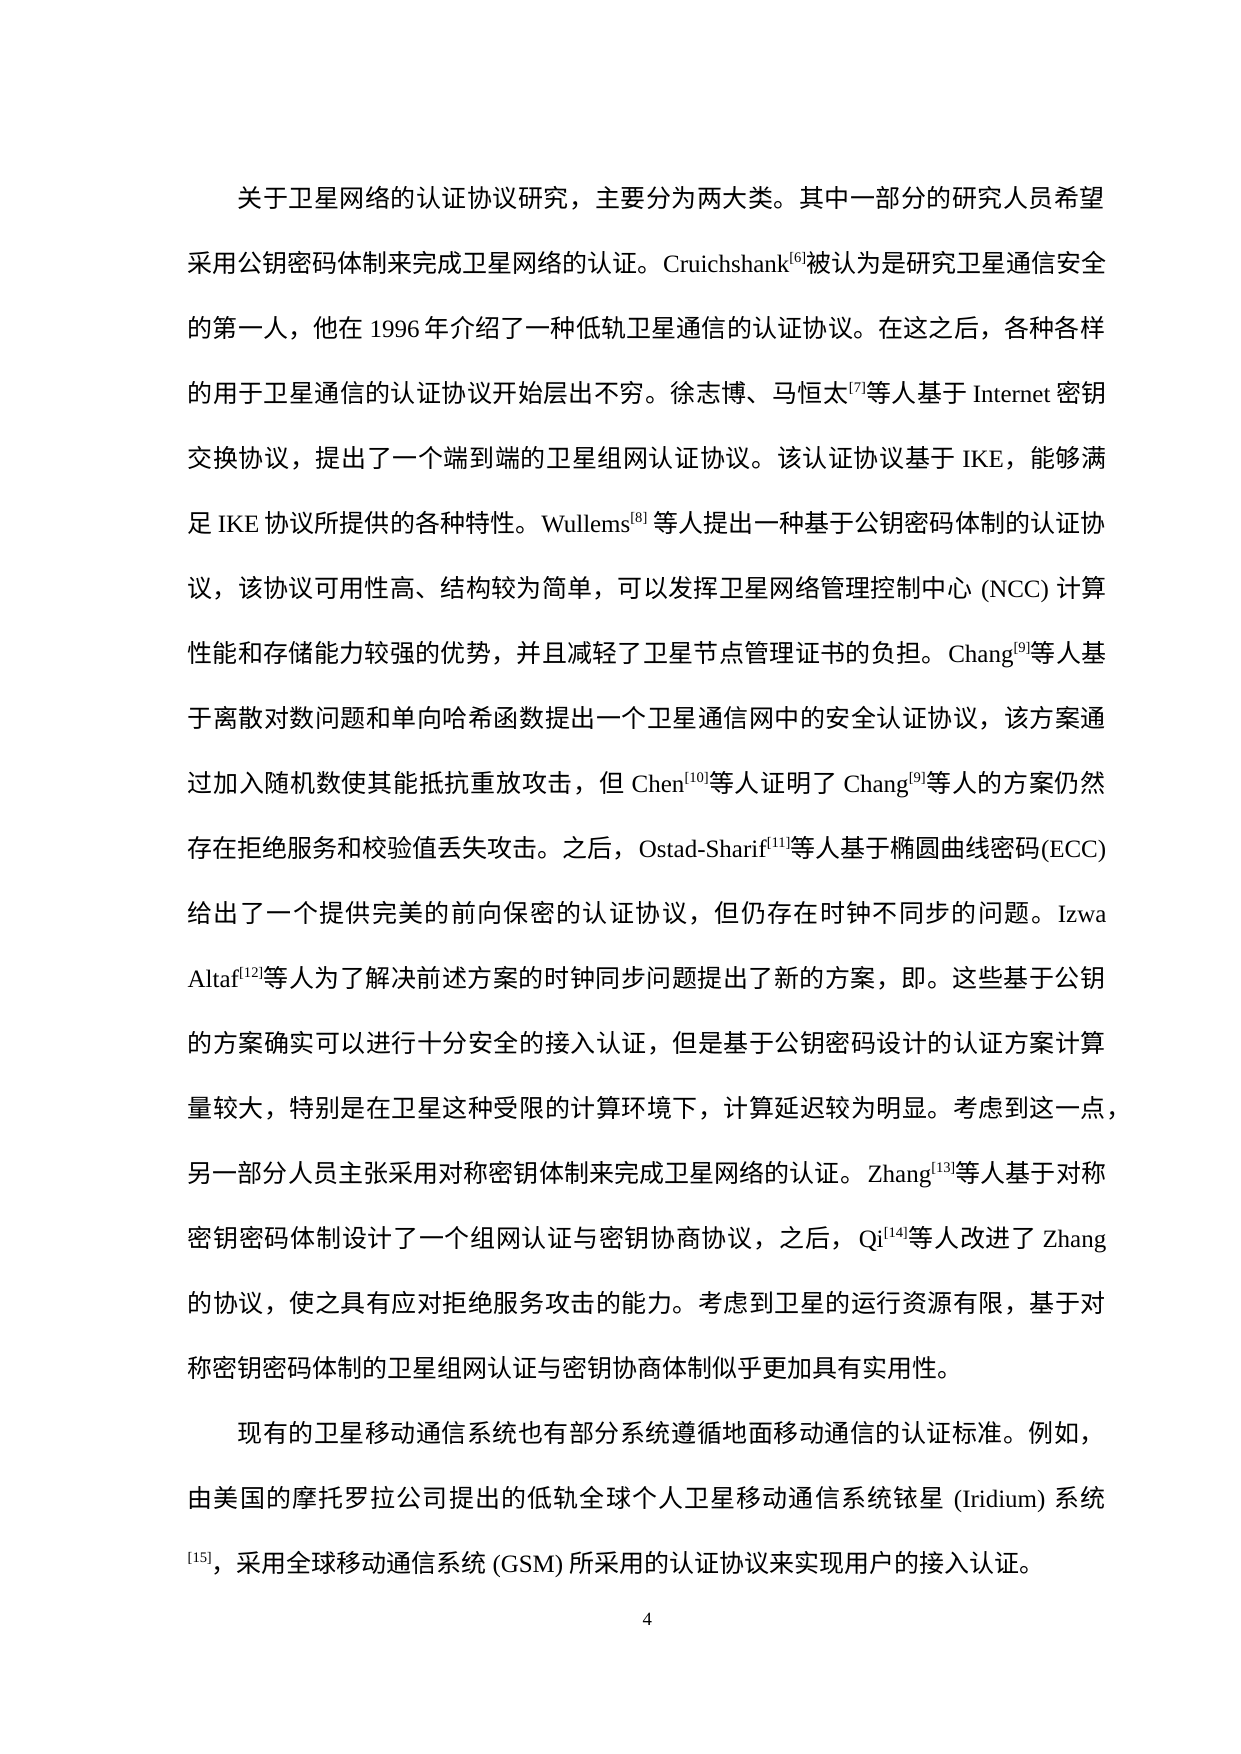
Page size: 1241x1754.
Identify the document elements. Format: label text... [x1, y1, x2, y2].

text 关于卫星网络的认证协议研究，主要分为两大类。其中一部分的研究人员希望采用公钥密码体制来完成卫星网络的认证。Cruichshank[6]被认为是研究卫星通信安全的第一人，他在1996年介绍了一种低轨卫星通信的认证协议。在这之后，各种各样的用于卫星通信的认证协议开始层出不穷。徐志博、马恒太[7]等人基于Internet密钥交换协议，提出了一个端到端的卫星组网认证协议。该认证协议基于IKE，能够满足IKE协议所提供的各种特性。Wullems[8] 等人提出一种基于公钥密码体制的认证协议，该协议可用性高、结构较为简单，可以发挥卫星网络管理控制中心 (NCC) 计算性能和存储能力较强的优势，并且减轻了卫星节点管理证书的负担。Chang[9]等人基于离散对数问题和单向哈希函数提出一个卫星通信网中的安全认证协议，该方案通过加入随机数使其能抵抗重放攻击，但Chen[10]等人证明了Chang[9]等人的方案仍然存在拒绝服务和校验值丢失攻击。之后，Ostad-Sharif[11]等人基于椭圆曲线密码(ECC)给出了一个提供完美的前向保密的认证协议，但仍存在时钟不同步的问题。Izwa Altaf[12]等人为了解决前述方案的时钟同步问题提出了新的方案，即。这些基于公钥的方案确实可以进行十分安全的接入认证，但是基于公钥密码设计的认证方案计算量较大，特别是在卫星这种受限的计算环境下，计算延迟较为明显。考虑到这一点，另一部分人员主张采用对称密钥体制来完成卫星网络的认证。Zhang[13]等人基于对称密钥密码体制设计了一个组网认证与密钥协商协议，之后，Qi[14]等人改进了Zhang的协议，使之具有应对拒绝服务攻击的能力。考虑到卫星的运行资源有限，基于对称密钥密码体制的卫星组网认证与密钥协商体制似乎更加具有实用性。 [187, 164, 1106, 1399]
text 现有的卫星移动通信系统也有部分系统遵循地面移动通信的认证标准。例如，由美国的摩托罗拉公司提出的低轨全球个人卫星移动通信系统铱星 (Iridium) 系统[15]，采用全球移动通信系统 (GSM) 所采用的认证协议来实现用户的接入认证。 [187, 1399, 1106, 1594]
